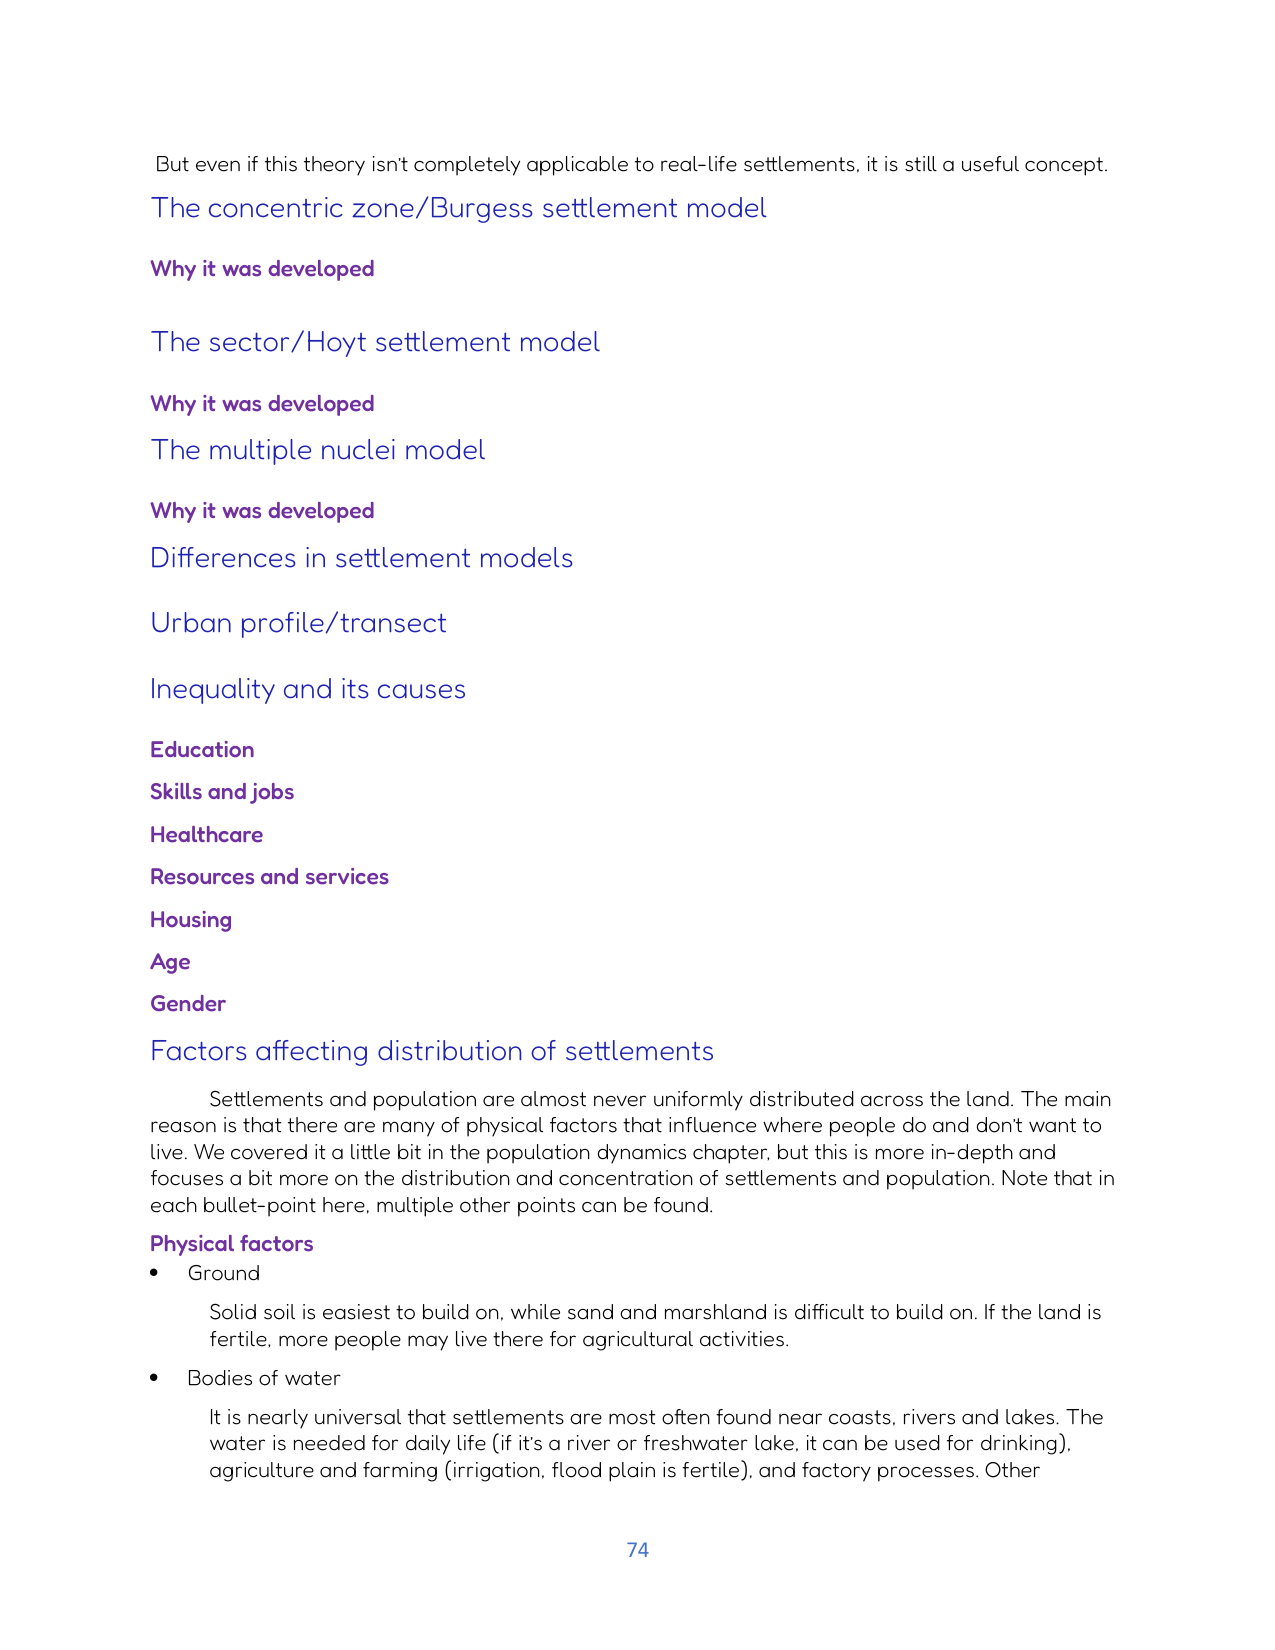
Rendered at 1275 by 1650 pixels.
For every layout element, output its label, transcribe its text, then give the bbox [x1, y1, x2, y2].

text Resources and services [150, 862, 1125, 890]
text Settlements and population are almost never uniformly distributed across the land. The main reason is that there are many of physical factors that influence where people do and don’t want to live. We covered it a little bit in the population dynamics chapter, but this is more in-depth and focuses a bit more on the distribution and concentration of settlements and population. Note that in each bullet-point here, multiple other points can be found. [150, 1085, 1125, 1217]
text Why it was developed [150, 496, 1125, 524]
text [209, 1403, 1125, 1482]
text Urban profile/transect [150, 604, 1125, 639]
list Ground [150, 1259, 1125, 1286]
text The concentric zone/Burgess settlement model [150, 189, 1125, 224]
text Why it was developed [150, 254, 1125, 282]
text Physical factors [150, 1229, 1125, 1257]
text But even if this theory isn’t completely applicable to real-life settlements, it is still a useful concept. [150, 150, 1125, 176]
text Age [150, 947, 1125, 975]
text Healthcare [150, 820, 1125, 848]
text Factors affecting distribution of settlements [150, 1032, 1125, 1067]
list Bodies of water [150, 1364, 1125, 1390]
text The sector/Hoyt settlement model [150, 323, 1125, 358]
text Education [150, 735, 1125, 763]
text The multiple nuclei model [150, 431, 1125, 466]
text Gender [150, 989, 1125, 1017]
text Differences in settlement models [150, 539, 1125, 574]
text Skills and jobs [150, 777, 1125, 805]
text Solid soil is easiest to build on, while sand and marshland is difficult to build on. If the land is fertile, more people may live there for agricultural activities. [209, 1298, 1125, 1351]
text Why it was developed [150, 389, 1125, 416]
text Housing [150, 905, 1125, 932]
text Inequality and its causes [150, 670, 1125, 705]
